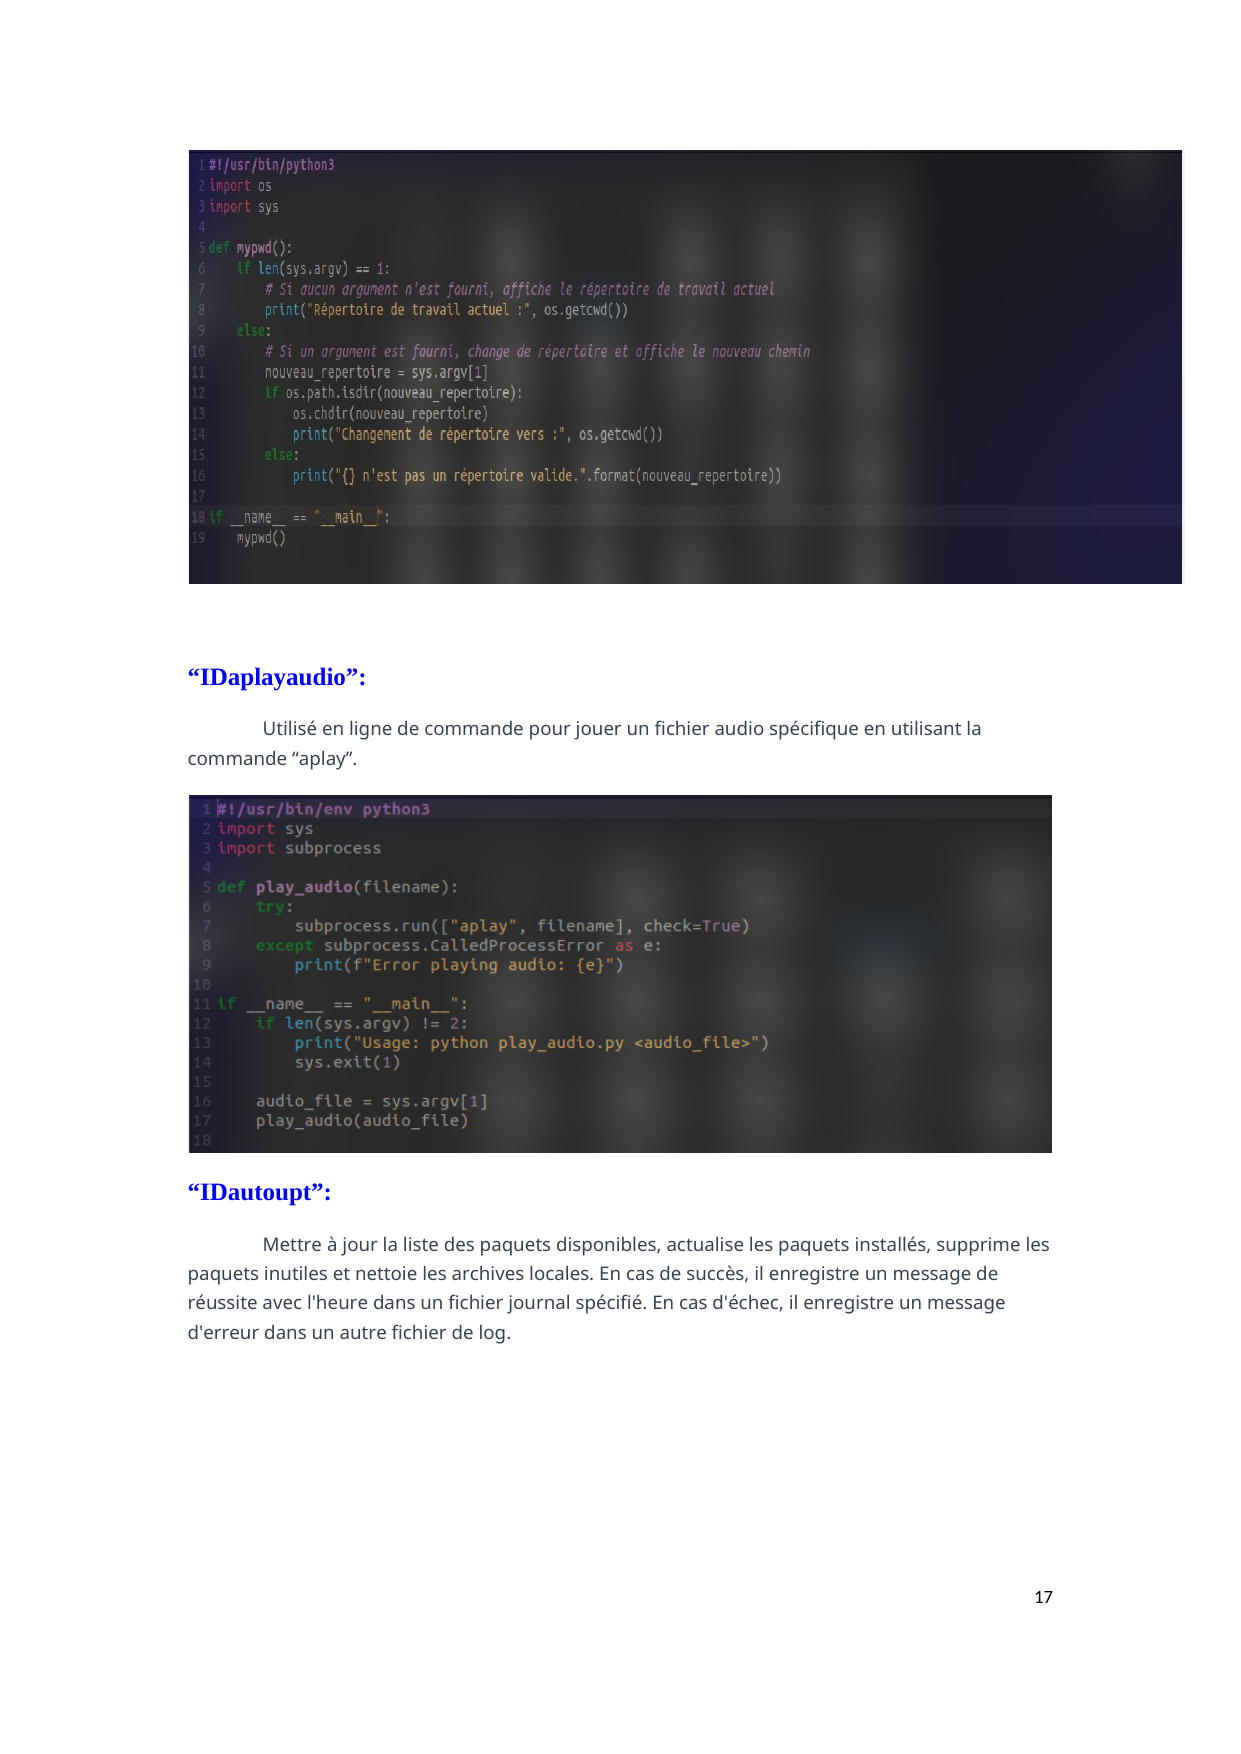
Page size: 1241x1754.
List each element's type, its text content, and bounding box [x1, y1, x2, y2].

text Utilisé en ligne de commande pour jouer un fichier audio spécifique en utilisant la commande “aplay”. [187, 716, 1053, 770]
picture [187, 150, 1185, 584]
text Mettre à jour la liste des paquets disponibles, actualise les paquets installés, supprime les paquets inutiles et nettoie les archives locales. En cas de succès, il enregistre un message de réussite avec l'heure dans un fichier journal spécifié. En cas d'échec, il enregistre un message d'erreur dans un autre fichier de log. [187, 1231, 1053, 1344]
text “IDautoupt”: [187, 1177, 1053, 1206]
text “IDaplayaudio”: [187, 662, 1053, 690]
picture [187, 795, 1052, 1153]
